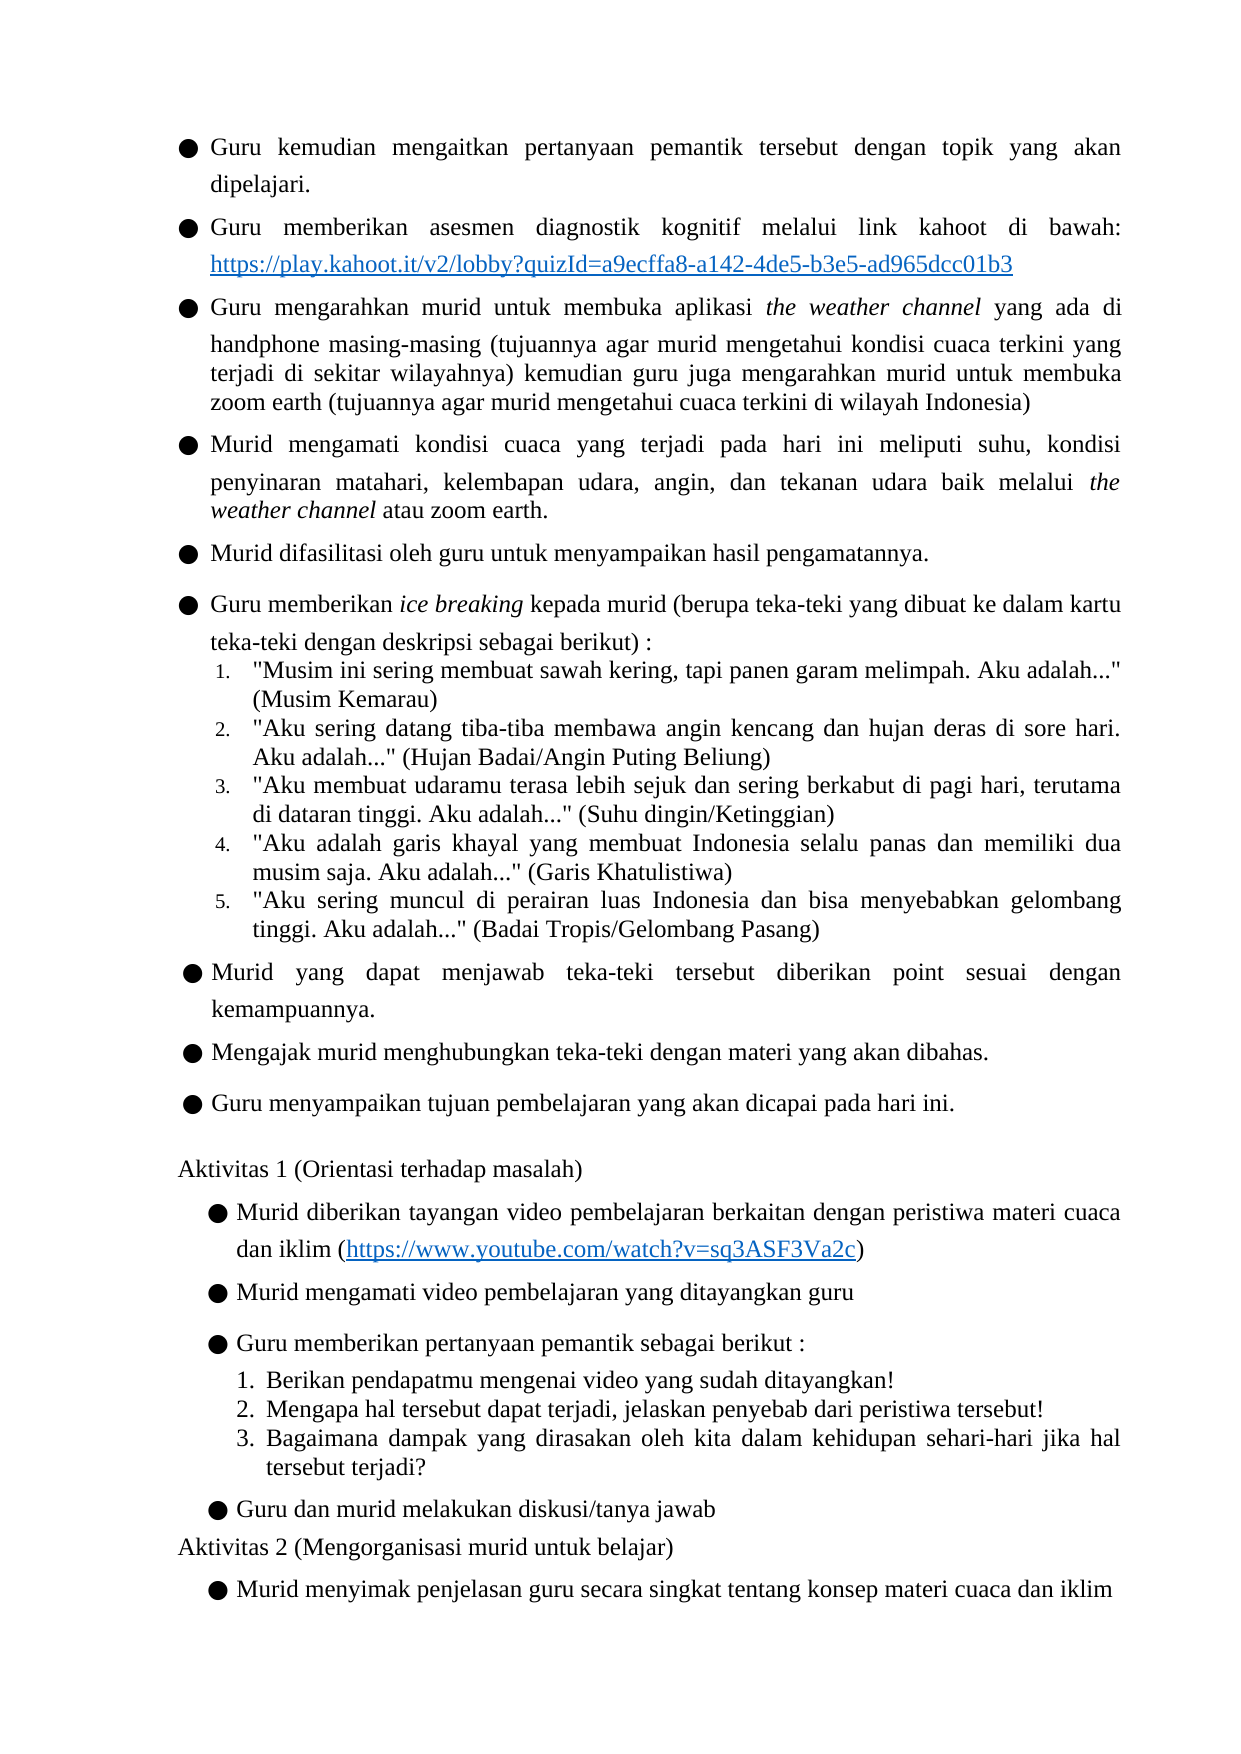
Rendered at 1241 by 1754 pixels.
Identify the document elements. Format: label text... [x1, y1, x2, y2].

list Murid mengamati video pembelajaran yang ditayangkan guru [207, 1263, 1122, 1314]
list Murid diberikan tayangan video pembelajaran berkaitan dengan peristiwa materi cuaca dan iklim (https://www.youtube.com/watch?v=sq3ASF3Va2c) [207, 1183, 1122, 1263]
list "Musim ini sering membuat sawah kering, tapi panen garam melimpah. Aku adalah..." (Musim Kemarau) [215, 656, 1122, 713]
list Guru memberikan pertanyaan pemantik sebagai berikut : [207, 1314, 1122, 1366]
list Murid difasilitasi oleh guru untuk menyampaikan hasil pengamatannya. [177, 524, 1122, 576]
list Berikan pendapatmu mengenai video yang sudah ditayangkan! [236, 1366, 1122, 1394]
list "Aku membuat udaramu terasa lebih sejuk dan sering berkabut di pagi hari, terutama di dataran tinggi. Aku adalah..." (Suhu dingin/Ketinggian) [215, 771, 1122, 828]
list "Aku sering muncul di perairan luas Indonesia dan bisa menyebabkan gelombang tinggi. Aku adalah..." (Badai Tropis/Gelombang Pasang) [215, 886, 1122, 943]
list Guru menyampaikan tujuan pembelajaran yang akan dicapai pada hari ini. [182, 1074, 1122, 1126]
list Guru memberikan asesmen diagnostik kognitif melalui link kahoot di bawah: https://play.kahoot.it/v2/lobby?quizId=a9ecffa8-a142-4de5-b3e5-ad965dcc01b3 [177, 198, 1122, 278]
list "Aku adalah garis khayal yang membuat Indonesia selalu panas dan memiliki dua musim saja. Aku adalah..." (Garis Khatulistiwa) [215, 828, 1122, 886]
list Guru memberikan ice breaking kepada murid (berupa teka-teki yang dibuat ke dalam kartu teka-teki dengan deskripsi sebagai berikut) : [177, 576, 1122, 656]
list Murid menyimak penjelasan guru secara singkat tentang konsep materi cuaca dan iklim [207, 1561, 1122, 1612]
text Aktivitas 2 (Mengorganisasi murid untuk belajar) [177, 1532, 1122, 1561]
list Bagaimana dampak yang dirasakan oleh kita dalam kehidupan sehari-hari jika hal tersebut terjadi? [236, 1423, 1122, 1481]
list Guru mengarahkan murid untuk membuka aplikasi the weather channel yang ada di handphone masing-masing (tujuannya agar murid mengetahui kondisi cuaca terkini yang terjadi di sekitar wilayahnya) kemudian guru juga mengarahkan murid untuk membuka zoom earth (tujuannya agar murid mengetahui cuaca terkini di wilayah Indonesia) [177, 278, 1122, 416]
list Guru dan murid melakukan diskusi/tanya jawab [207, 1481, 1122, 1532]
list Murid mengamati kondisi cuaca yang terjadi pada hari ini meliputi suhu, kondisi penyinaran matahari, kelembapan udara, angin, dan tekanan udara baik melalui the weather channel atau zoom earth. [177, 416, 1122, 524]
list Murid yang dapat menjawab teka-teki tersebut diberikan point sesuai dengan kemampuannya. [182, 943, 1122, 1023]
text Aktivitas 1 (Orientasi terhadap masalah) [177, 1154, 1122, 1183]
list Mengajak murid menghubungkan teka-teki dengan materi yang akan dibahas. [182, 1023, 1122, 1074]
list Mengapa hal tersebut dapat terjadi, jelaskan penyebab dari peristiwa tersebut! [236, 1394, 1122, 1423]
list "Aku sering datang tiba-tiba membawa angin kencang dan hujan deras di sore hari. Aku adalah..." (Hujan Badai/Angin Puting Beliung) [215, 713, 1122, 771]
list Guru kemudian mengaitkan pertanyaan pemantik tersebut dengan topik yang akan dipelajari. [177, 118, 1122, 198]
